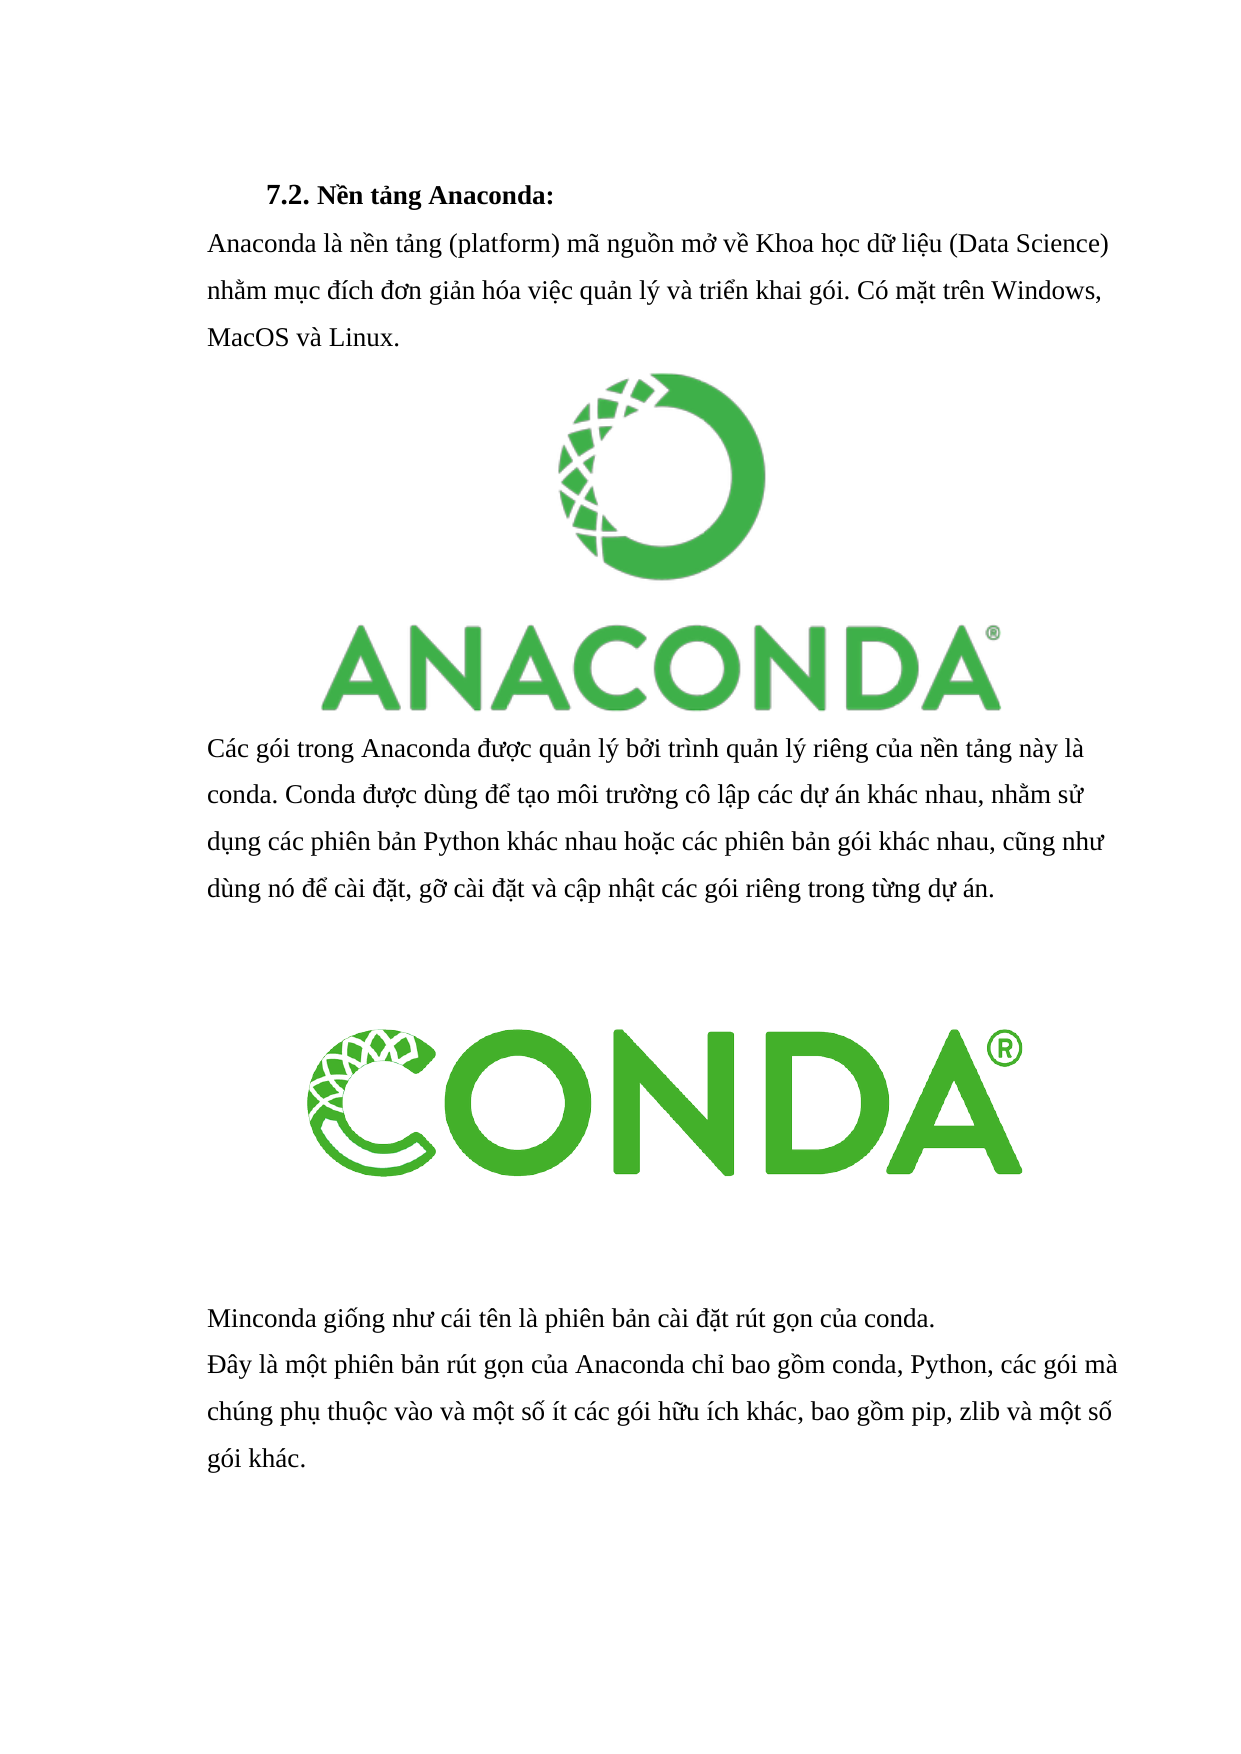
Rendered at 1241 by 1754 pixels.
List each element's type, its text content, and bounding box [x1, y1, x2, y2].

subtitle Nền tảng Anaconda: [266, 177, 1122, 211]
picture [315, 367, 1014, 717]
text Đây là một phiên bản rút gọn của Anaconda chỉ bao gồm conda, Python, các gói mà chúng phụ thuộc vào và một số ít các gói hữu ích khác, bao gồm pip, zlib và một số gói khác. [207, 1349, 1122, 1473]
text Anaconda là nền tảng (platform) mã nguồn mở về Khoa học dữ liệu (Data Science) nhằm mục đích đơn giản hóa việc quản lý và triển khai gói. Có mặt trên Windows, MacOS và Linux. [207, 227, 1122, 352]
picture [206, 918, 1123, 1287]
text Minconda giống như cái tên là phiên bản cài đặt rút gọn của conda. [207, 1302, 1122, 1333]
text Các gói trong Anaconda được quản lý bởi trình quản lý riêng của nền tảng này là conda. Conda được dùng để tạo môi trường cô lập các dự án khác nhau, nhằm sử dụng các phiên bản Python khác nhau hoặc các phiên bản gói khác nhau, cũng như dùng nó để cài đặt, gỡ cài đặt và cập nhật các gói riêng trong từng dự án. [207, 732, 1122, 903]
